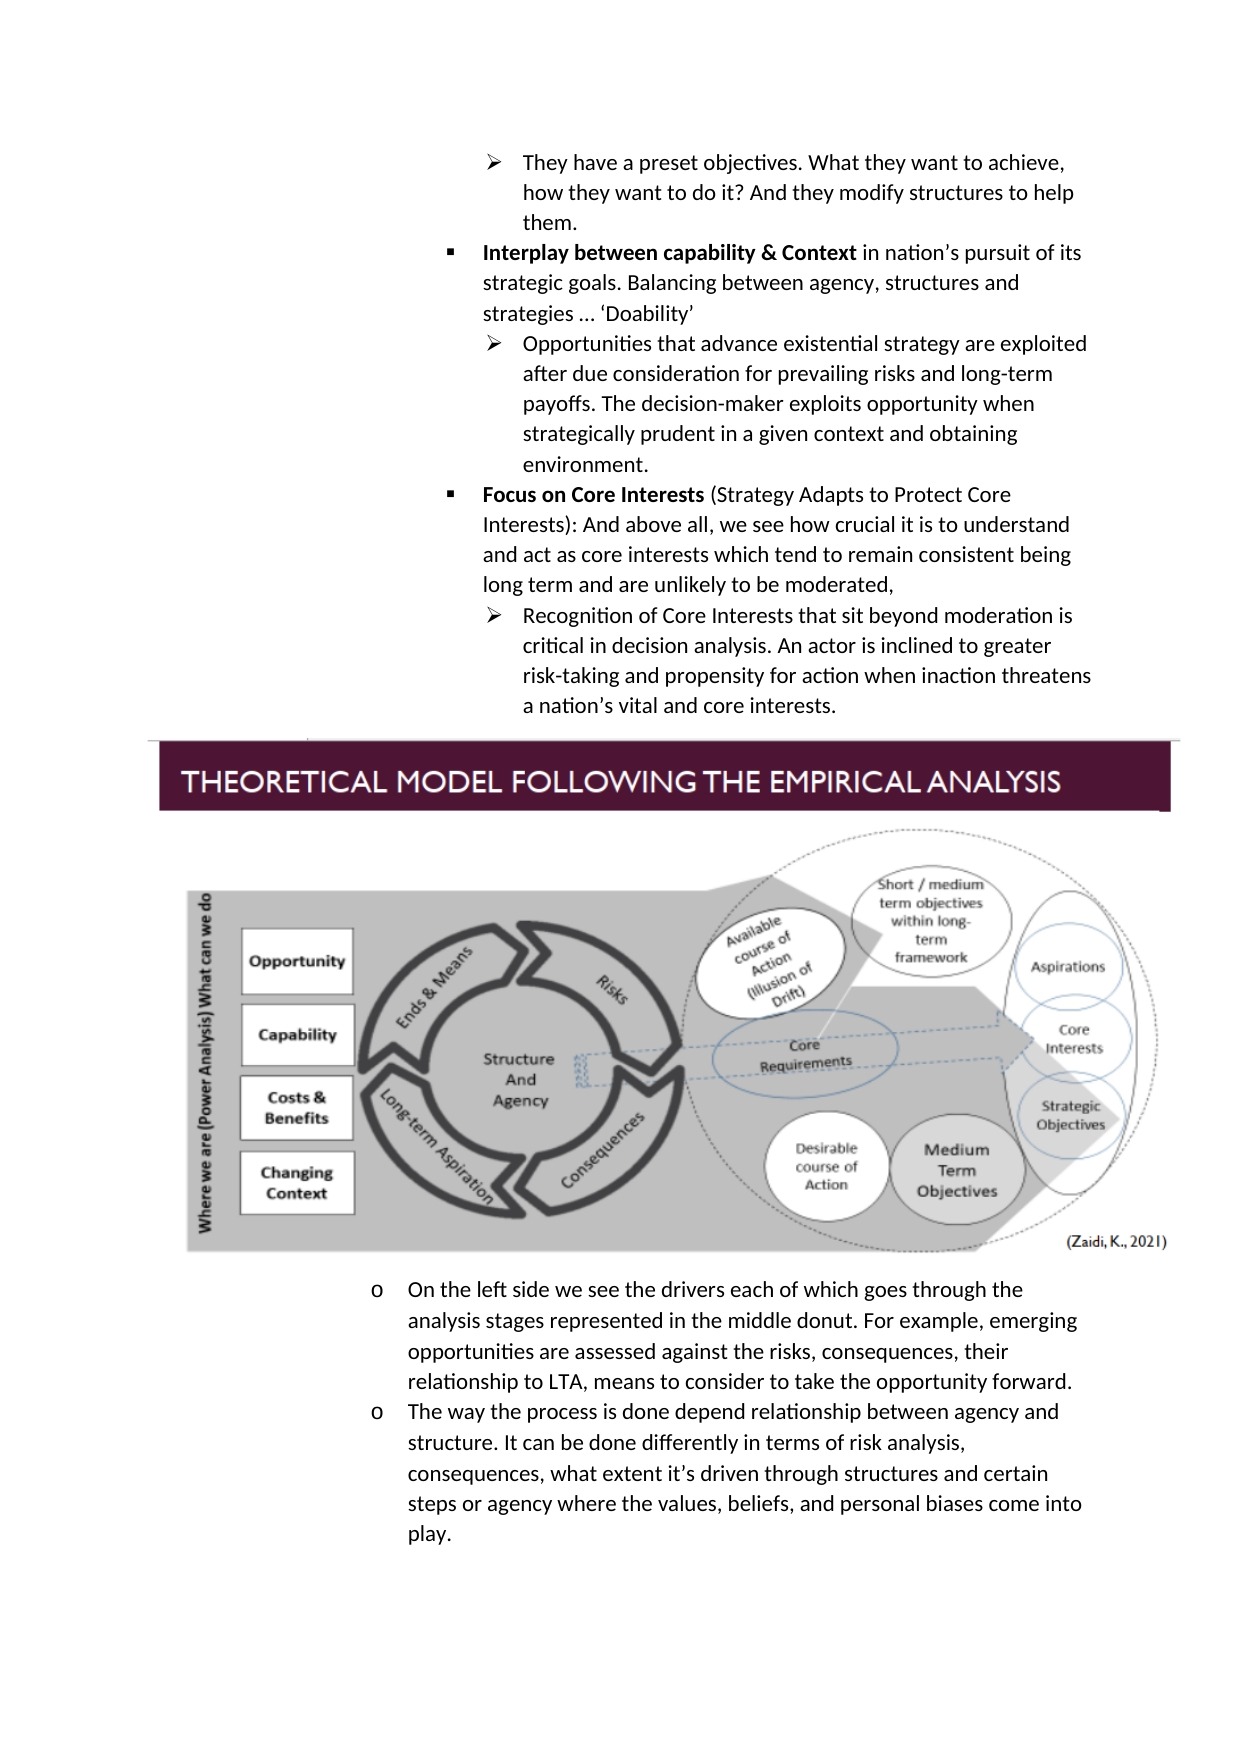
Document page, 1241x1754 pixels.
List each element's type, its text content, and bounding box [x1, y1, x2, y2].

list Focus on Core Interests (Strategy Adapts to Protect Core Interests): And above all, we see how crucial it is to understand and act as core interests which tend to remain consistent being long term and are unlikely to be moderated, [445, 480, 1093, 598]
list The way the process is done depend relationship between agency and structure. It can be done differently in terms of risk analysis, consequences, what extent it’s driven through structures and certain steps or agency where the values, beliefs, and personal biases come into play. [370, 1397, 1093, 1547]
list On the left side we see the drivers each of which goes through the analysis stages represented in the middle donut. For example, emerging opportunities are assessed against the risks, consequences, their relationship to LTA, means to consider to take the opportunity forward. [370, 1275, 1093, 1395]
list Opportunities that advance existential strategy are exploited after due consideration for prevailing risks and long-term payoffs. The decision-maker exploits opportunity when strategically prudent in a given context and obtaining environment. [485, 329, 1093, 478]
list They have a preset objectives. What they want to achieve, how they want to do it? And they modify structures to help them. [485, 148, 1093, 236]
list Recognition of Core Interests that sit beyond moderation is critical in decision analysis. An actor is inclined to greater risk-taking and propensity for action when inaction threatens a nation’s vital and core interests. [485, 601, 1093, 719]
list Interplay between capability & Context in nation’s pursuit of its strategic goals. Balancing between agency, structures and strategies … ‘Doability’ [445, 238, 1093, 327]
picture [147, 738, 1181, 1257]
